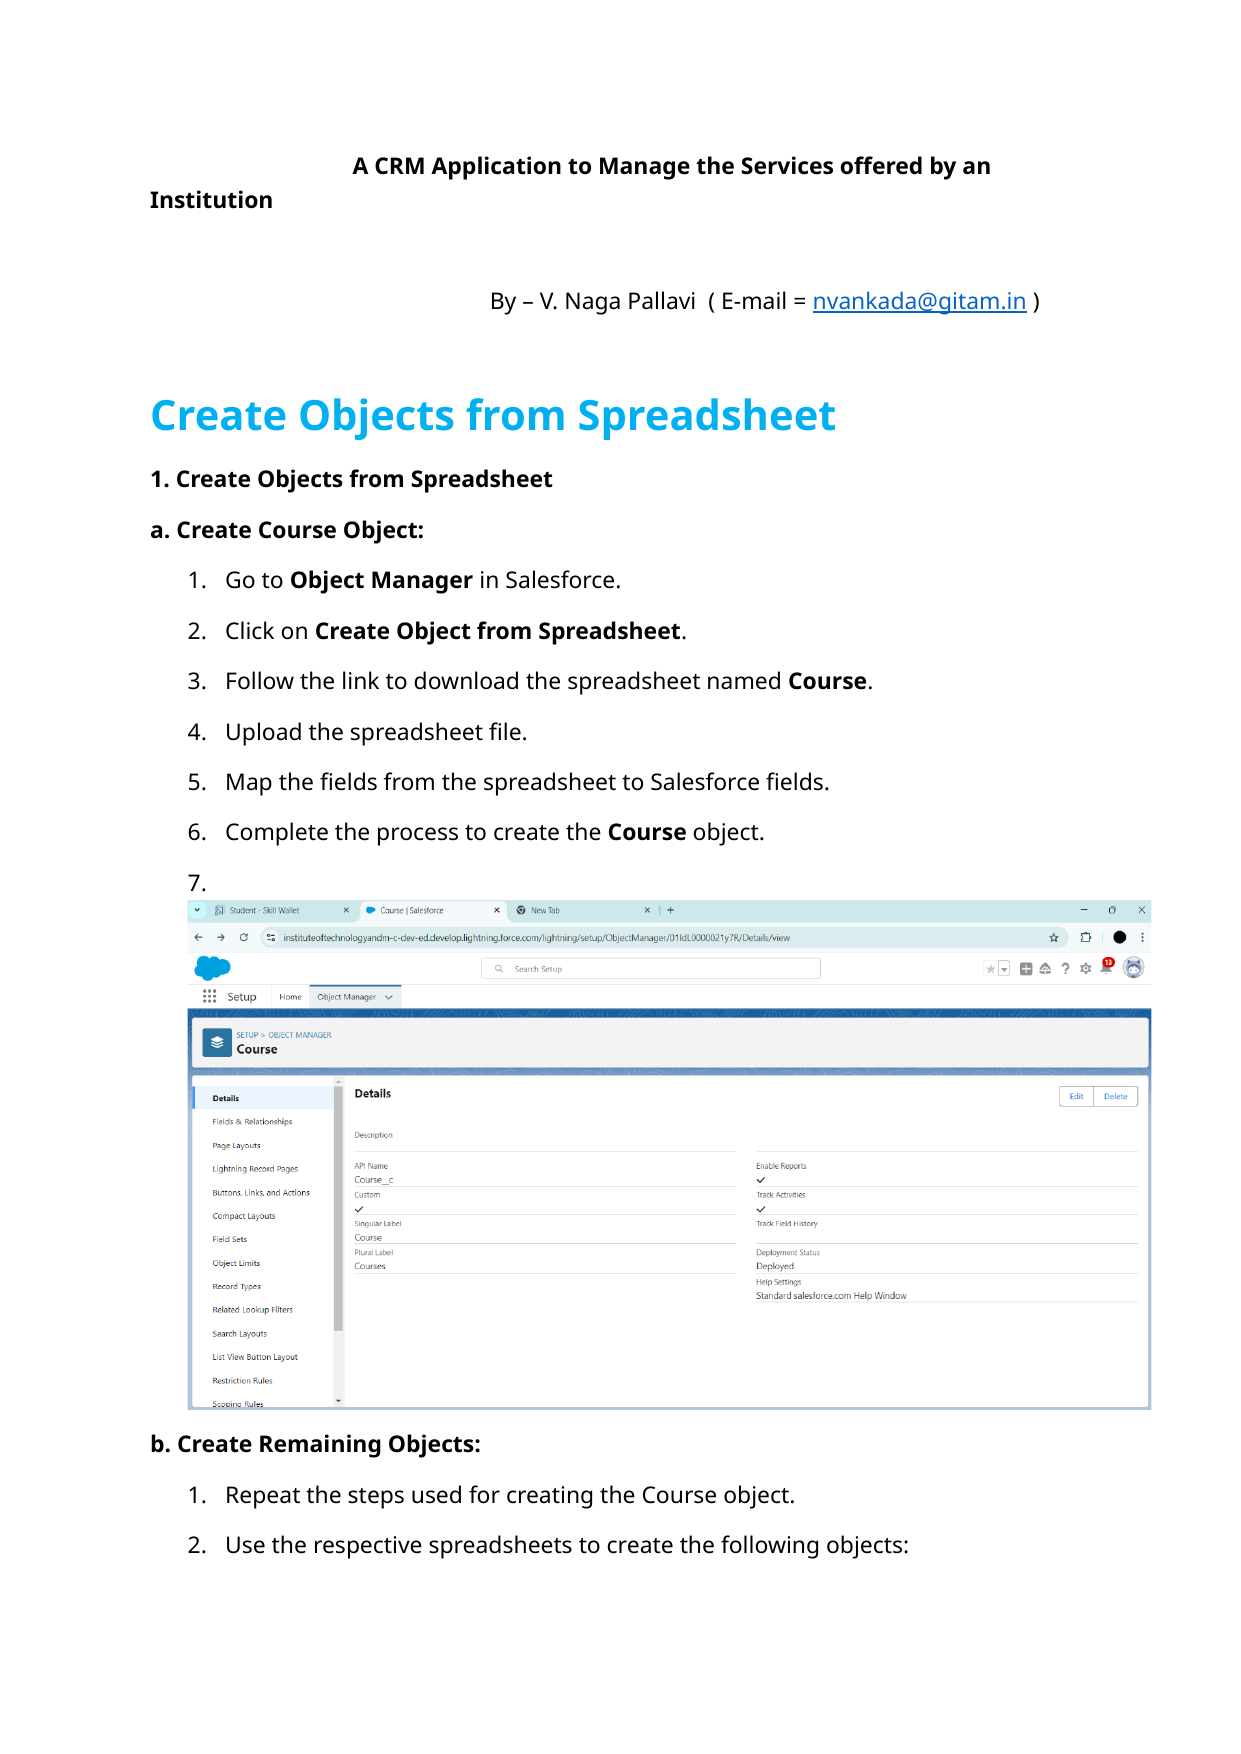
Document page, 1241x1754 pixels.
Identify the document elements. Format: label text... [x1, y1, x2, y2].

text By – V. Naga Pallavi ( E-mail = nvankada@gitam.in ) [150, 284, 1090, 316]
list Follow the link to download the spreadsheet named Course. [187, 665, 1090, 696]
list Go to Object Manager in Salesforce. [187, 564, 1090, 595]
text 1. Create Objects from Spreadsheet [150, 463, 1090, 494]
text b. Create Remaining Objects: [150, 1428, 1090, 1459]
picture [187, 900, 1152, 1410]
text A CRM Application to Manage the Services offered by an Institution [150, 150, 1090, 215]
list Repeat the steps used for creating the Course object. [187, 1479, 1090, 1510]
text Create Objects from Spreadsheet [150, 385, 1090, 442]
list Click on Create Object from Spreadsheet. [187, 614, 1090, 646]
list Use the respective spreadsheets to create the following objects: [187, 1529, 1090, 1560]
list Upload the spreadsheet file. [187, 715, 1090, 747]
list Map the fields from the spreadsheet to Salesforce fields. [187, 766, 1090, 797]
text a. Create Course Object: [150, 514, 1090, 545]
list Complete the process to create the Course object. [187, 816, 1090, 847]
